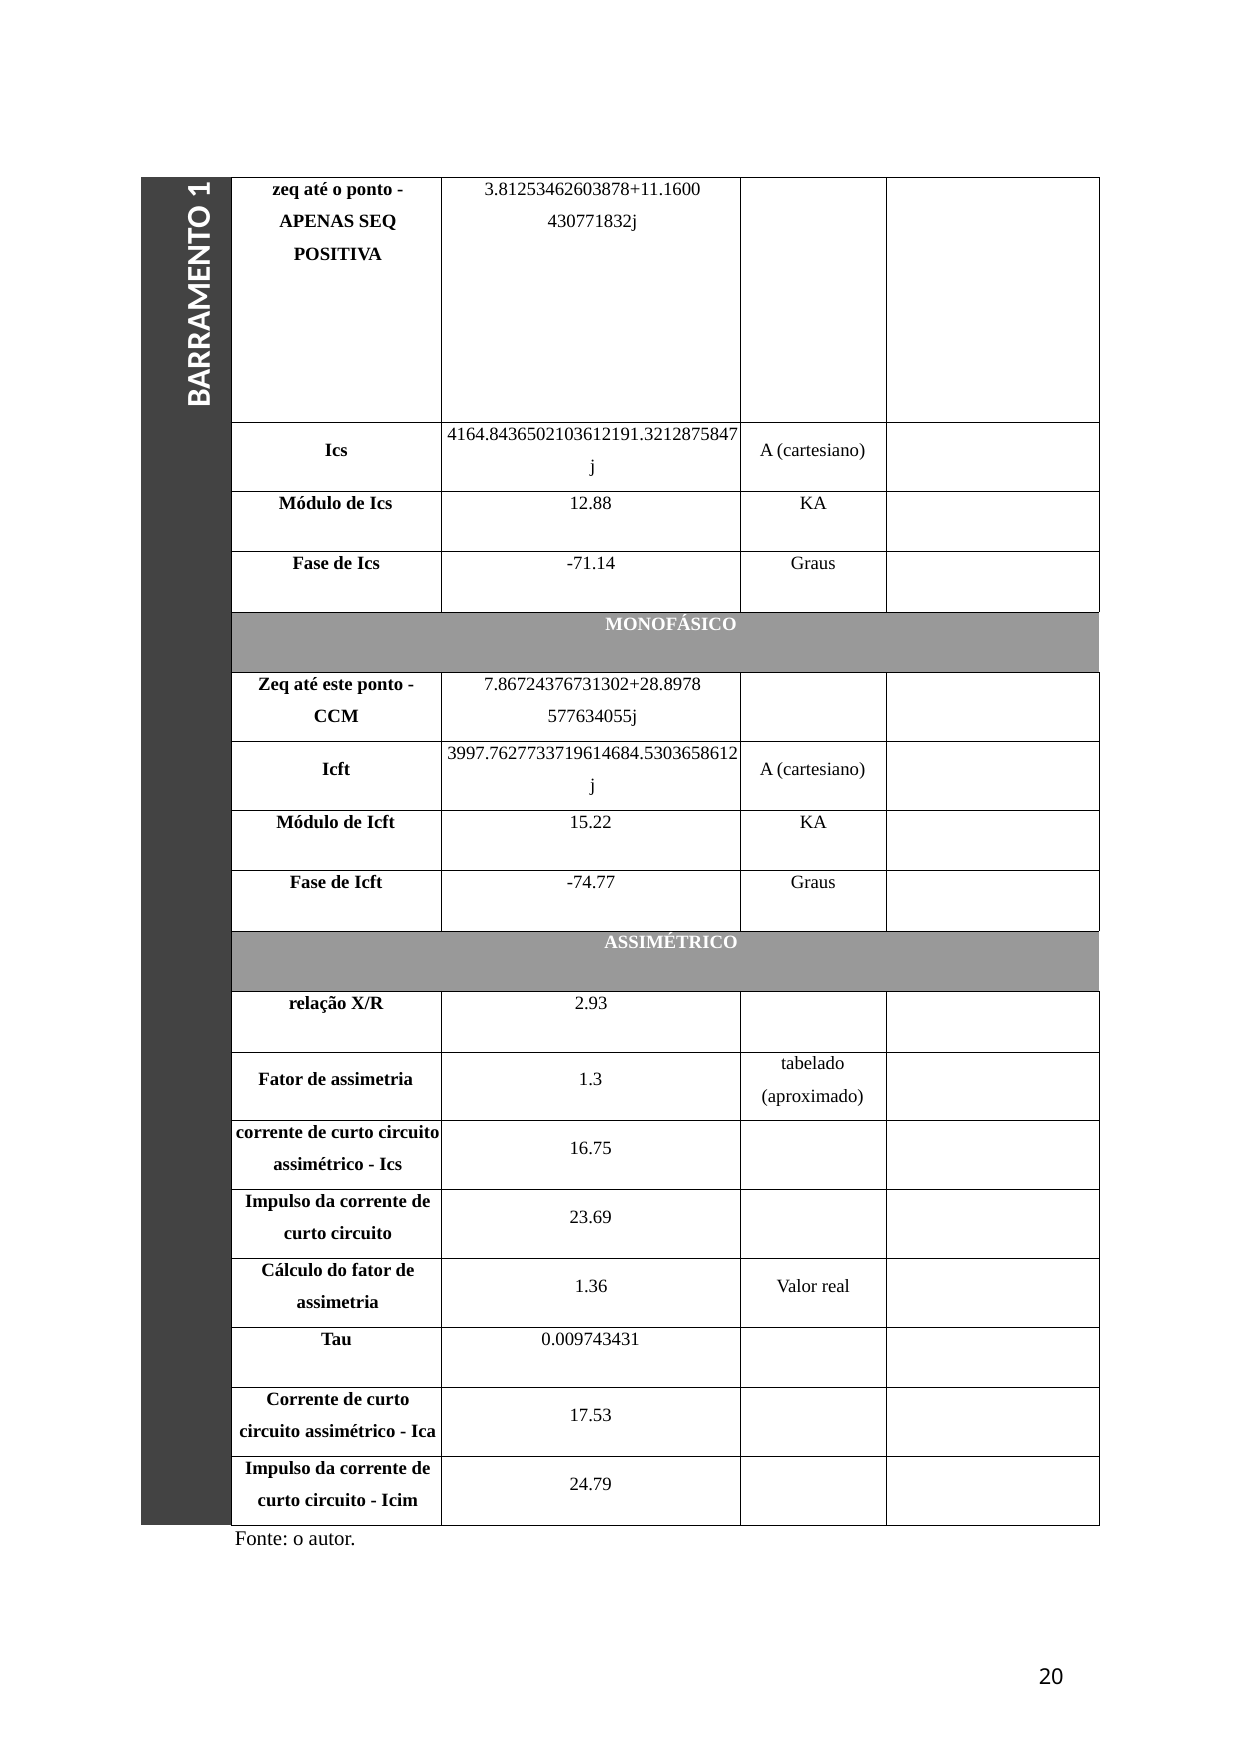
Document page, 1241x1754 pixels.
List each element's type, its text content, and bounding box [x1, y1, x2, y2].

table_cell Zeq até este ponto - CCM [232, 673, 441, 741]
table_cell Fase de Icft [232, 871, 441, 931]
table_cell 12.88 [442, 492, 740, 551]
table_cell [887, 673, 1099, 741]
table_cell [887, 992, 1099, 1051]
table_cell [887, 1388, 1099, 1456]
table_cell corrente de curto circuito assimétrico - Ics [232, 1121, 441, 1189]
table_cell [887, 1457, 1099, 1525]
table_cell [887, 1121, 1099, 1189]
table_cell zeq até o ponto - APENAS SEQ POSITIVA [232, 178, 441, 422]
table_cell tabelado (aproximado) [741, 1053, 886, 1120]
table_cell Graus [741, 871, 886, 931]
table_cell 16.75 [442, 1121, 740, 1189]
table_cell Valor real [741, 1259, 886, 1327]
table_cell [741, 673, 886, 741]
table_cell 15.22 [442, 811, 740, 870]
table_cell [141, 991, 231, 1120]
table_cell Icft [232, 742, 441, 810]
table_cell [741, 1190, 886, 1258]
table_cell [886, 613, 1099, 672]
table_cell [741, 178, 886, 422]
table_cell 1.3 [442, 1053, 740, 1120]
table_cell [741, 1328, 886, 1387]
table_cell [887, 871, 1099, 931]
table_cell [741, 992, 886, 1051]
table_cell [141, 931, 231, 991]
table_cell ASSIMÉTRICO [442, 932, 886, 991]
table_cell Tau [232, 1328, 441, 1387]
table_cell [887, 178, 1099, 422]
table_cell KA [741, 492, 886, 551]
table_cell [141, 1120, 231, 1258]
table_cell 2.93 [442, 992, 740, 1051]
table_cell [141, 177, 231, 422]
text Fonte: o autor. [177, 1526, 1063, 1550]
table_cell [887, 1259, 1099, 1327]
table_cell 24.79 [442, 1457, 740, 1525]
table_cell Corrente de curto circuito assimétrico - Ica [232, 1388, 441, 1456]
table_cell Impulso da corrente de curto circuito - Icim [232, 1457, 441, 1525]
table_cell [232, 932, 442, 991]
table_cell 1.36 [442, 1259, 740, 1327]
table_cell 4164.8436502103612191.3212875847j [442, 423, 740, 491]
table_cell [141, 612, 231, 672]
table_cell Ics [232, 423, 441, 491]
table_cell [887, 1053, 1099, 1120]
table_cell [141, 1387, 231, 1525]
table_cell [886, 932, 1099, 991]
table_cell relação X/R [232, 992, 441, 1051]
table_cell 17.53 [442, 1388, 740, 1456]
table_cell [141, 1258, 231, 1387]
table_cell [887, 1328, 1099, 1387]
table_cell 7.86724376731302+28.8978 577634055j [442, 673, 740, 741]
table_cell [887, 1190, 1099, 1258]
table_cell [741, 1457, 886, 1525]
table_cell 23.69 [442, 1190, 740, 1258]
table_cell A (cartesiano) [741, 423, 886, 491]
table_cell [741, 1388, 886, 1456]
table_cell [887, 742, 1099, 810]
table_cell [887, 552, 1099, 612]
table_cell [887, 811, 1099, 870]
table_cell KA [741, 811, 886, 870]
table_cell -74.77 [442, 871, 740, 931]
table_cell 3997.7627733719614684.5303658612j [442, 742, 740, 810]
table_cell [141, 741, 231, 931]
table_cell Graus [741, 552, 886, 612]
table_cell 0.009743431 [442, 1328, 740, 1387]
table_cell 3.81253462603878+11.1600 430771832j [442, 178, 740, 422]
table_cell Módulo de Icft [232, 811, 441, 870]
table_cell [141, 672, 231, 741]
table_cell Cálculo do fator de assimetria [232, 1259, 441, 1327]
table_cell [741, 1121, 886, 1189]
table_cell MONOFÁSICO [442, 613, 886, 672]
table_cell Módulo de Ics [232, 492, 441, 551]
table_cell [887, 423, 1099, 491]
table_cell [141, 422, 231, 612]
table_cell -71.14 [442, 552, 740, 612]
table_cell Fator de assimetria [232, 1053, 441, 1120]
table_cell [887, 492, 1099, 551]
table_cell Impulso da corrente de curto circuito [232, 1190, 441, 1258]
table_cell Fase de Ics [232, 552, 441, 612]
table_cell A (cartesiano) [741, 742, 886, 810]
table_cell [232, 613, 442, 672]
